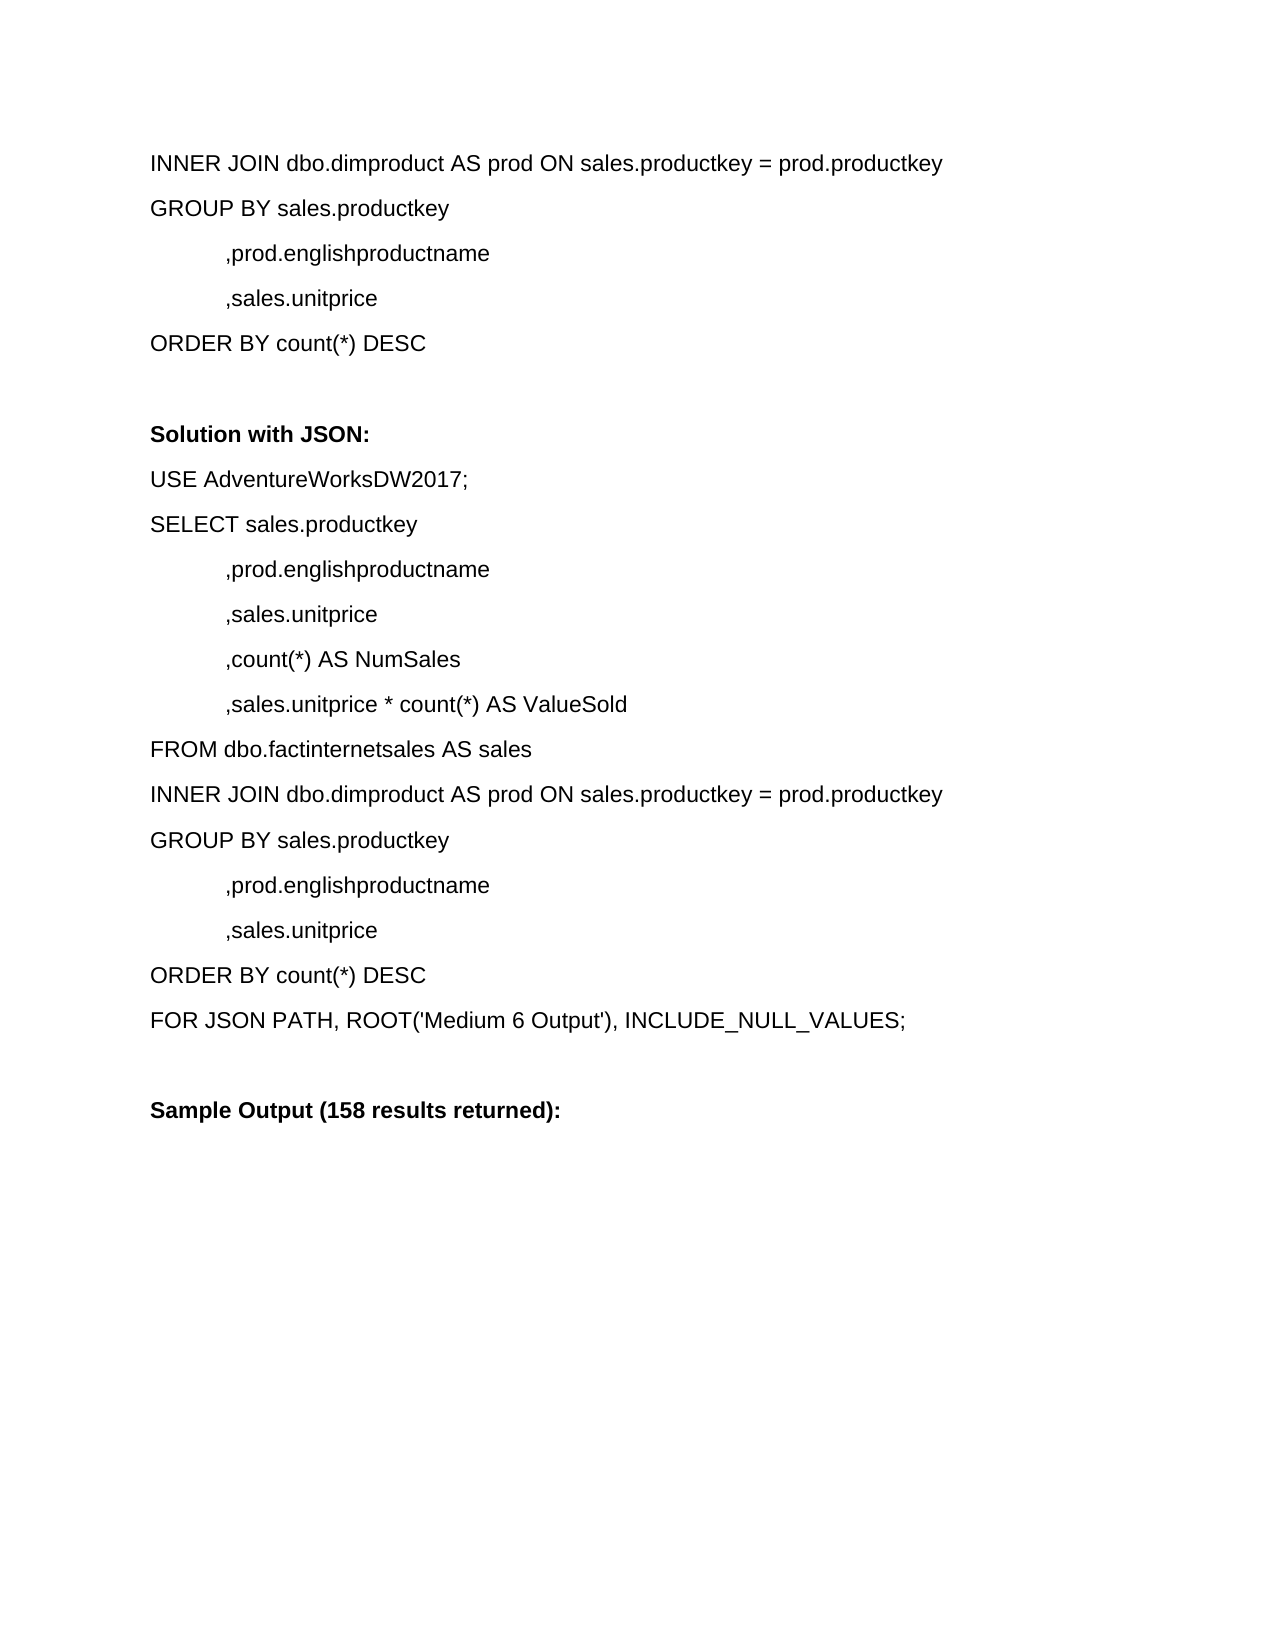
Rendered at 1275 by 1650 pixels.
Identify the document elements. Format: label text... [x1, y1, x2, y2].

text USE AdventureWorksDW2017; [150, 466, 1125, 492]
text INNER JOIN dbo.dimproduct AS prod ON sales.productkey = prod.productkey [150, 781, 1125, 808]
text ,prod.englishproductname [150, 240, 1125, 267]
text ORDER BY count(*) DESC [150, 962, 1125, 988]
text ,sales.unitprice * count(*) AS ValueSold [150, 691, 1125, 718]
text Sample Output (158 results returned): [150, 1097, 1125, 1123]
text ,sales.unitprice [150, 601, 1125, 627]
text FOR JSON PATH, ROOT('Medium 6 Output'), INCLUDE_NULL_VALUES; [150, 1007, 1125, 1033]
text FROM dbo.factinternetsales AS sales [150, 736, 1125, 763]
text Solution with JSON: [150, 421, 1125, 447]
text ,sales.unitprice [150, 917, 1125, 943]
text GROUP BY sales.productkey [150, 195, 1125, 221]
text SELECT sales.productkey [150, 511, 1125, 537]
text ,prod.englishproductname [150, 872, 1125, 898]
text ,sales.unitprice [150, 285, 1125, 312]
text ,count(*) AS NumSales [150, 646, 1125, 672]
text GROUP BY sales.productkey [150, 827, 1125, 853]
text ,prod.englishproductname [150, 556, 1125, 582]
text ORDER BY count(*) DESC [150, 330, 1125, 357]
text INNER JOIN dbo.dimproduct AS prod ON sales.productkey = prod.productkey [150, 150, 1125, 176]
